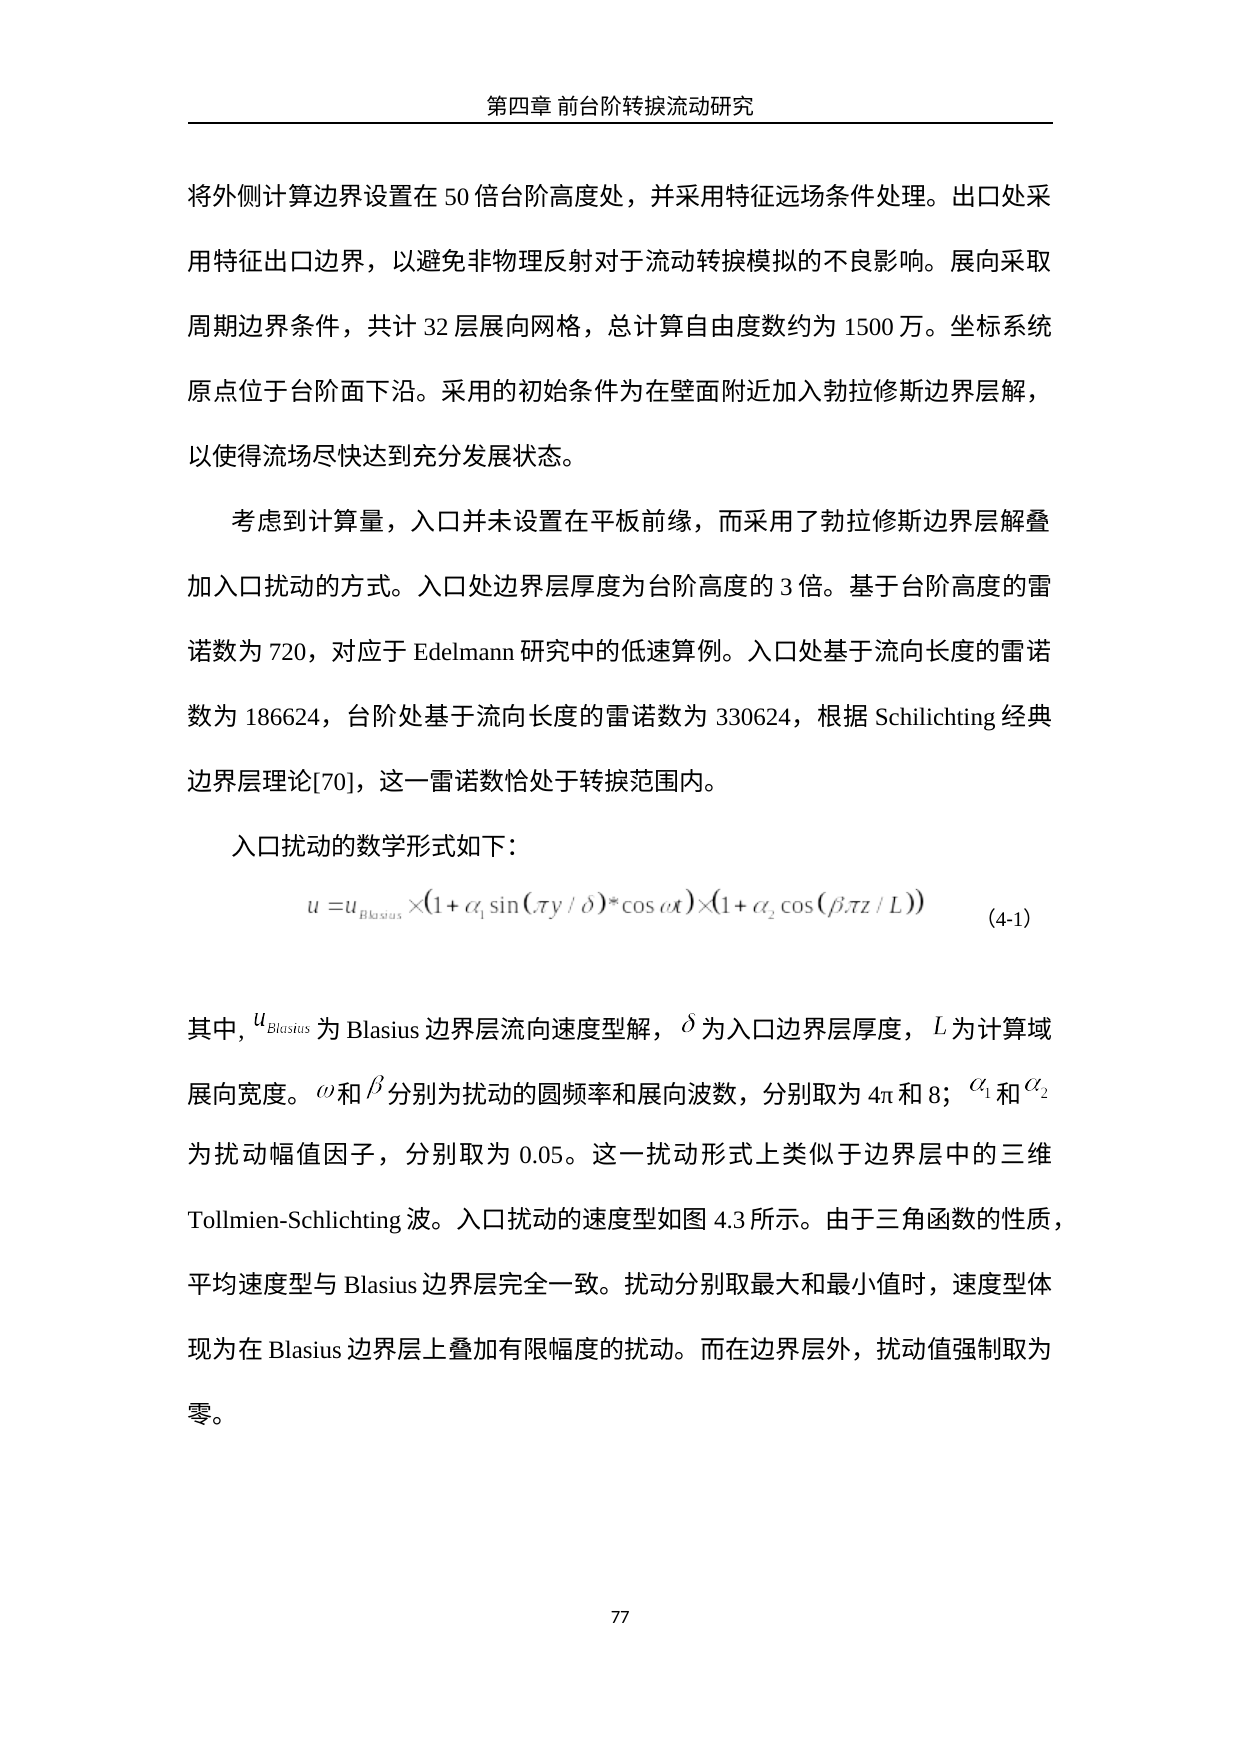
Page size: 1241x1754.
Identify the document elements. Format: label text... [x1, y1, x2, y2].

text 入口扰动的数学形式如下： [187, 812, 1053, 877]
text 其中, 为Blasius边界层流向速度型解，为入口边界层厚度，为计算域展向宽度。和分别为扰动的圆频率和展向波数，分别取为4π和8；和为扰动幅值因子，分别取为0.05。这一扰动形式上类似于边界层中的三维Tollmien-Schlichting波。入口扰动的速度型如图4.3所示。由于三角函数的性质，平均速度型与Blasius边界层完全一致。扰动分别取最大和最小值时，速度型体现为在Blasius边界层上叠加有限幅度的扰动。而在边界层外，扰动值强制取为零。 [187, 990, 1053, 1445]
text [187, 162, 1053, 487]
text 考虑到计算量，入口并未设置在平板前缘，而采用了勃拉修斯边界层解叠加入口扰动的方式。入口处边界层厚度为台阶高度的3倍。基于台阶高度的雷诺数为720，对应于Edelmann研究中的低速算例。入口处基于流向长度的雷诺数为186624，台阶处基于流向长度的雷诺数为330624，根据Schilichting经典边界层理论[70]，这一雷诺数恰处于转捩范围内。 [187, 487, 1053, 812]
text （4-1） [187, 877, 1053, 942]
